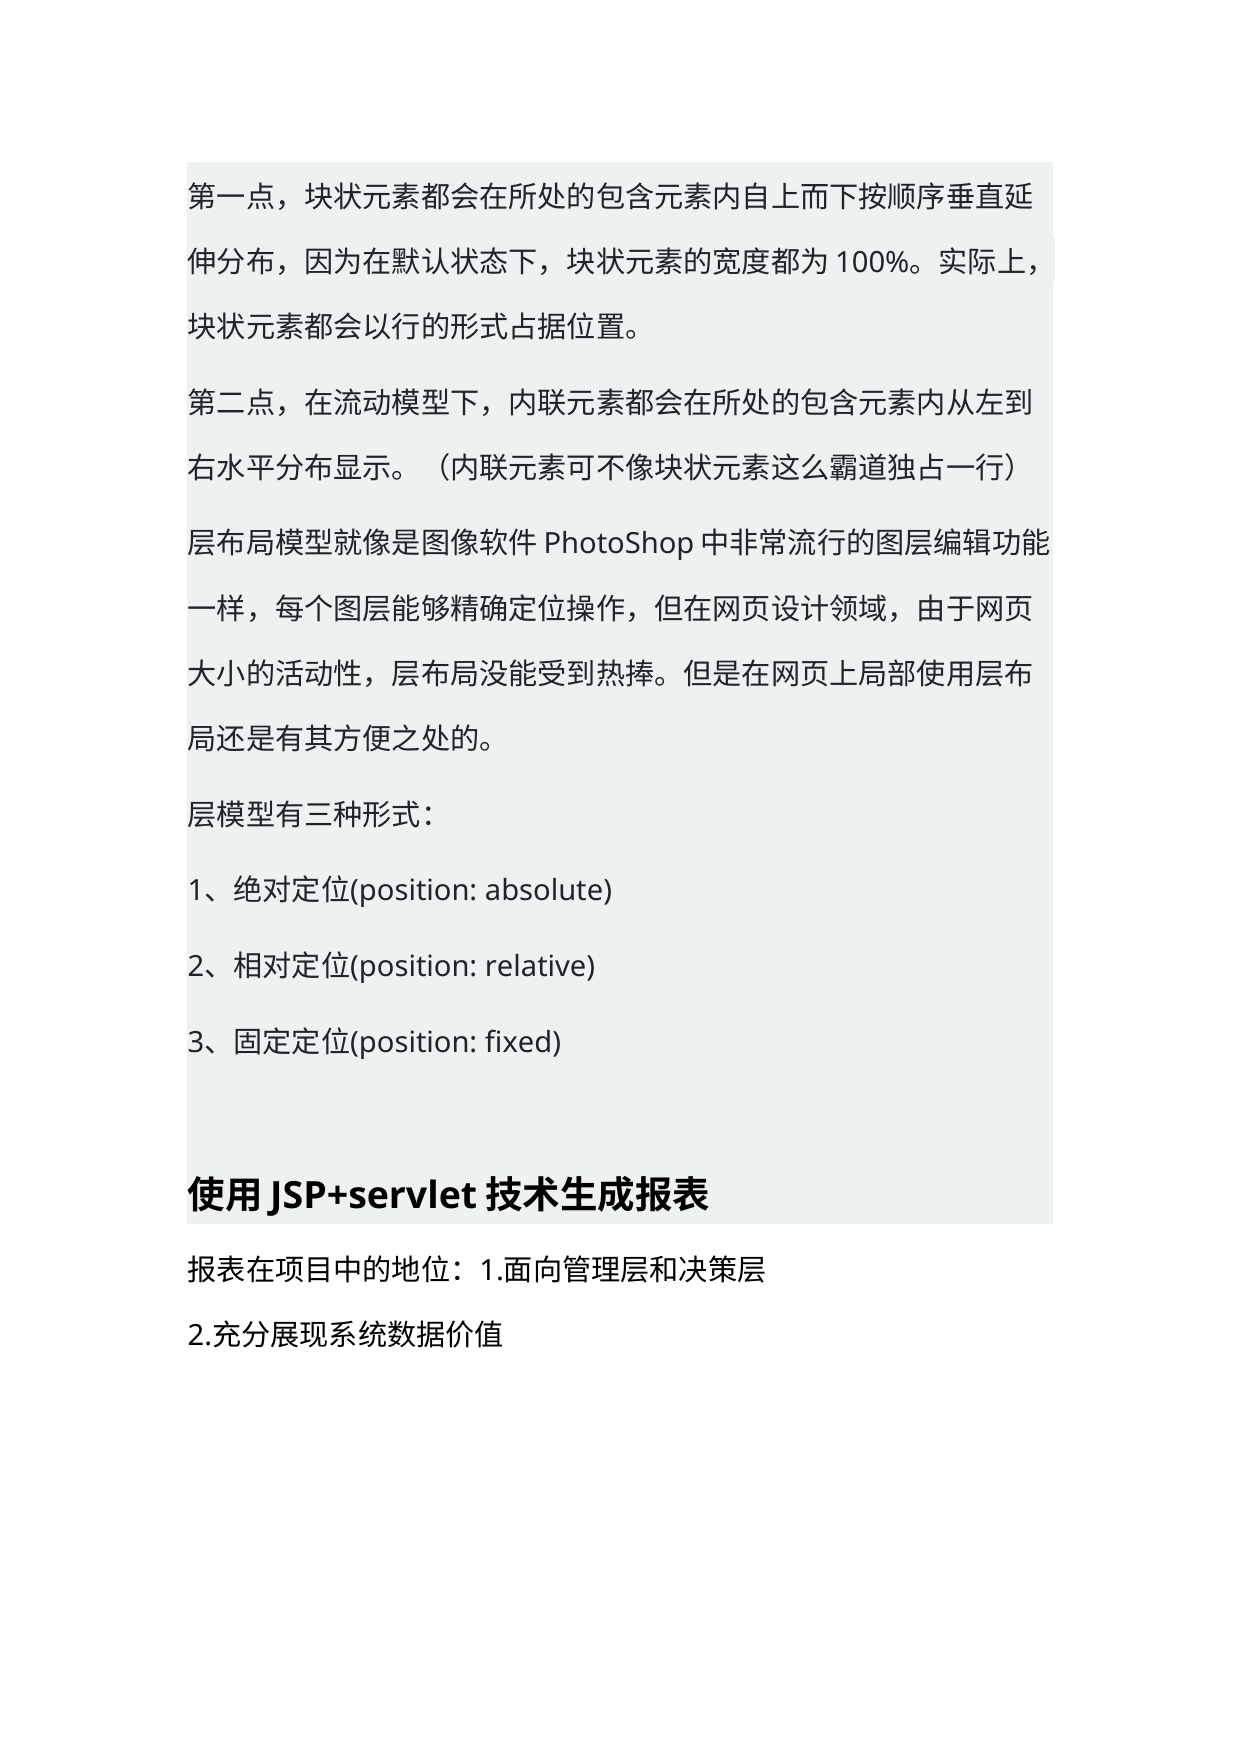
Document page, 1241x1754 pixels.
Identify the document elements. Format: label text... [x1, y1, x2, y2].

text 第一点，块状元素都会在所处的包含元素内自上而下按顺序垂直延伸分布，因为在默认状态下，块状元素的宽度都为100%。实际上，块状元素都会以行的形式占据位置。 [187, 162, 1053, 357]
text 1、绝对定位(position: absolute) [187, 856, 1053, 921]
text 层布局模型就像是图像软件PhotoShop中非常流行的图层编辑功能一样，每个图层能够精确定位操作，但在网页设计领域，由于网页大小的活动性，层布局没能受到热捧。但是在网页上局部使用层布局还是有其方便之处的。 [187, 509, 1053, 769]
list 充分展现系统数据价值 [187, 1300, 1053, 1365]
text 使用JSP+servlet技术生成报表 [187, 1159, 1053, 1224]
text 2、相对定位(position: relative) [187, 932, 1053, 997]
text 层模型有三种形式： [187, 780, 1053, 845]
text 3、固定定位(position: fixed) [187, 1008, 1053, 1073]
list 报表在项目中的地位：1.面向管理层和决策层 [187, 1235, 1053, 1300]
text 第二点，在流动模型下，内联元素都会在所处的包含元素内从左到右水平分布显示。（内联元素可不像块状元素这么霸道独占一行） [187, 368, 1053, 498]
